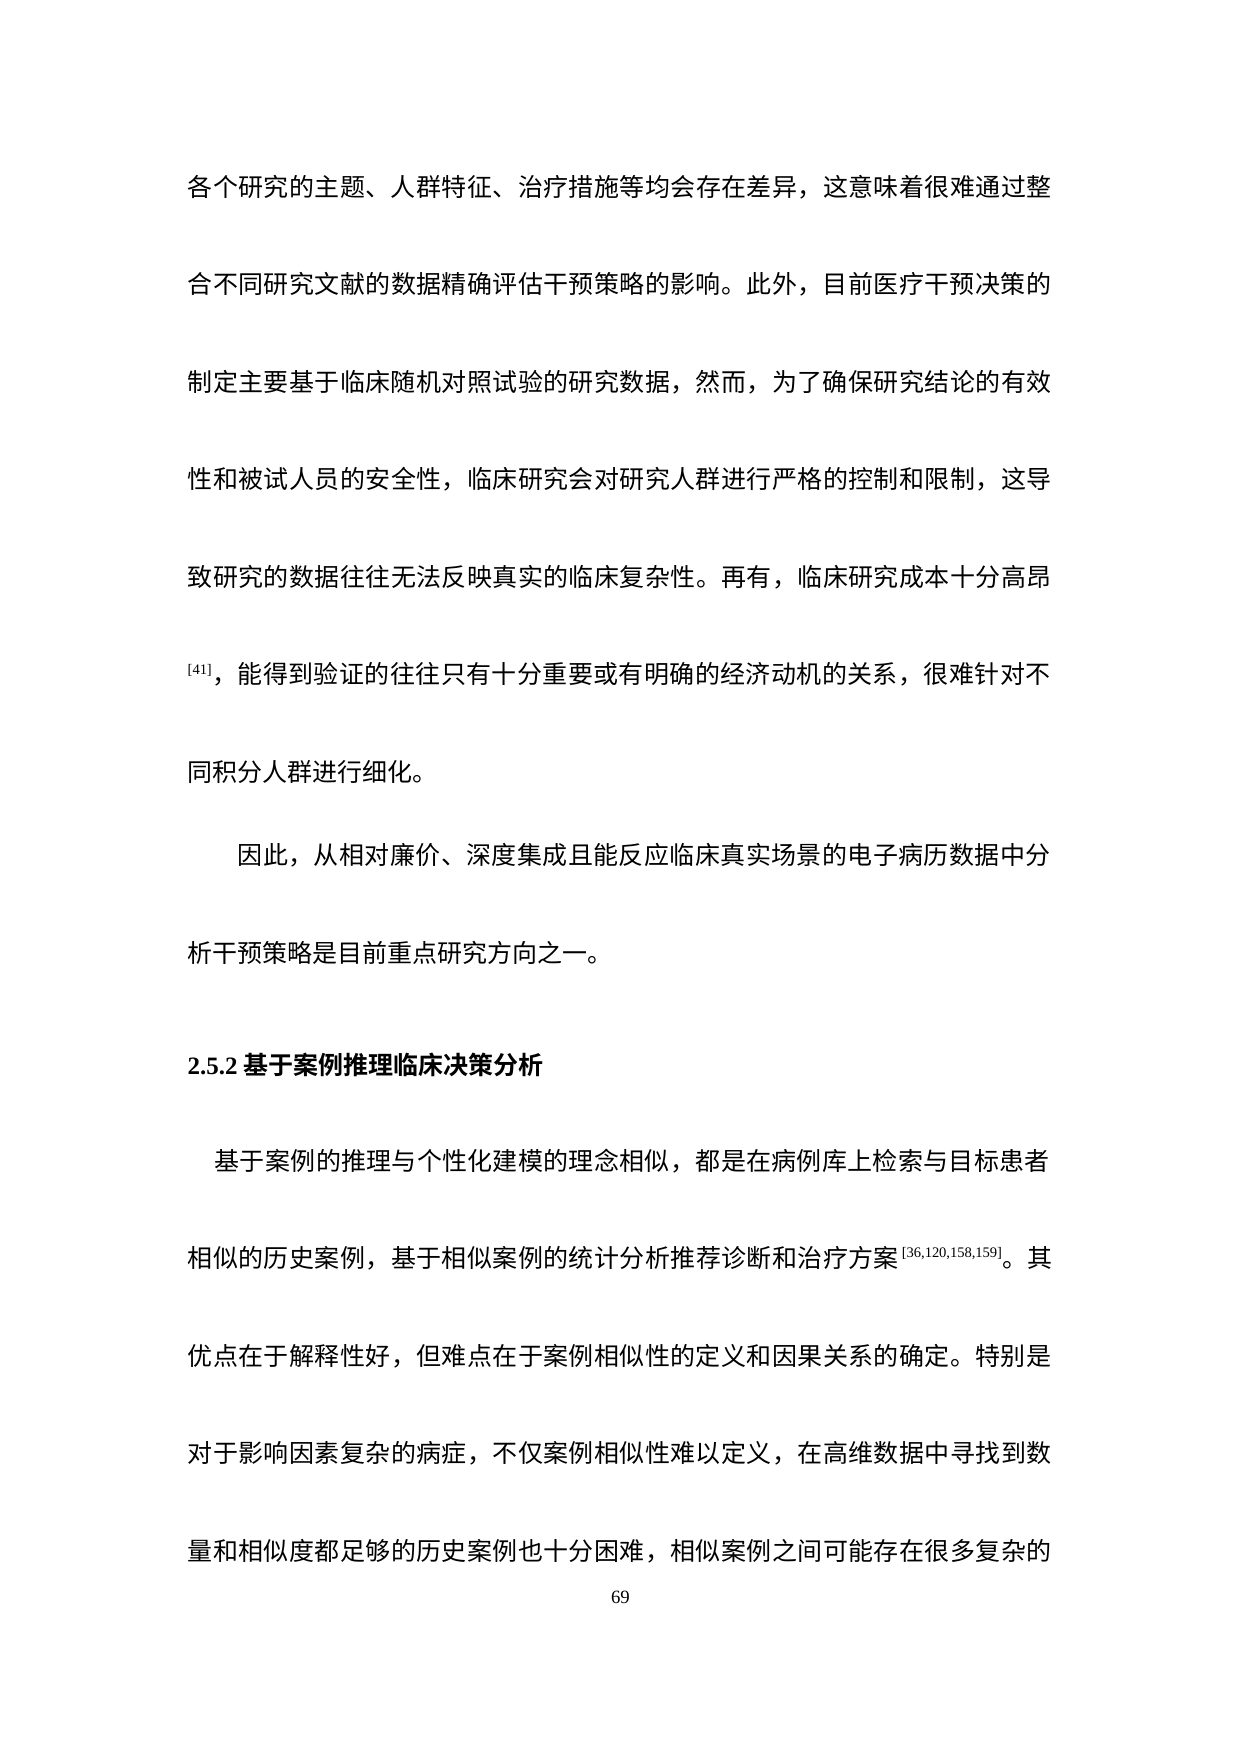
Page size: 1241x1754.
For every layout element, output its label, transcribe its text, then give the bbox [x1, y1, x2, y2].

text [187, 153, 1053, 803]
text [187, 1127, 1053, 1582]
text 因此，从相对廉价、深度集成且能反应临床真实场景的电子病历数据中分析干预策略是目前重点研究方向之一。 [187, 821, 1053, 984]
subtitle 2.5.2 基于案例推理临床决策分析 [187, 1031, 1053, 1096]
